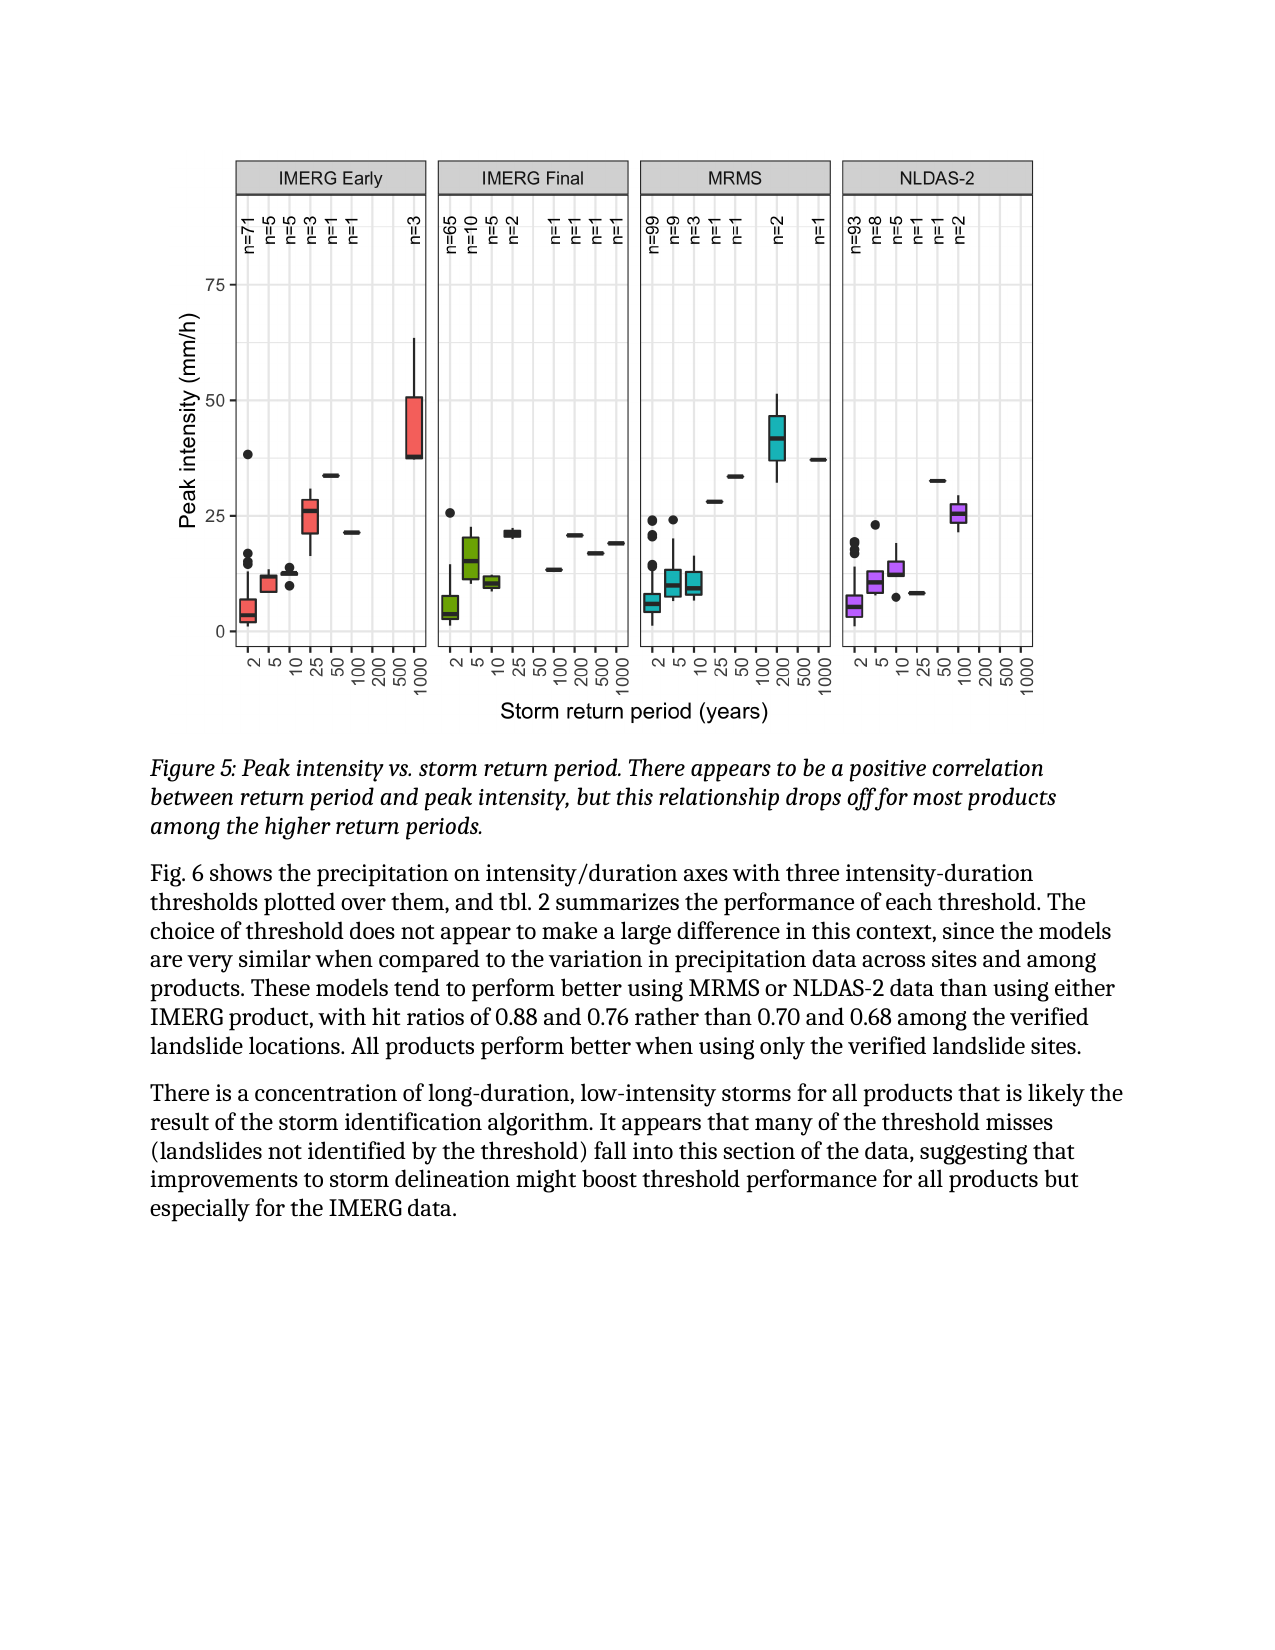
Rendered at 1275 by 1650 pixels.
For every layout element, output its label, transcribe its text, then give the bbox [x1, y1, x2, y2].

text There is a concentration of long-duration, low-intensity storms for all products that is likely the result of the storm identification algorithm. It appears that many of the threshold misses (landslides not identified by the threshold) fall into this section of the data, suggesting that improvements to storm delineation might boost threshold performance for all products but especially for the IMERG data. [150, 1079, 1125, 1223]
picture [168, 150, 1044, 734]
text Figure 5: Peak intensity vs. storm return period. There appears to be a positive correlation between return period and peak intensity, but this relationship drops off for most products among the higher return periods. [150, 754, 1125, 840]
text Fig. 6 shows the precipitation on intensity/duration axes with three intensity-duration thresholds plotted over them, and tbl. 2 summarizes the performance of each threshold. The choice of threshold does not appear to make a large difference in this context, since the models are very similar when compared to the variation in precipitation data across sites and among products. These models tend to perform better using MRMS or NLDAS-2 data than using either IMERG product, with hit ratios of 0.88 and 0.76 rather than 0.70 and 0.68 among the verified landslide locations. All products perform better when using only the verified landslide sites. [150, 859, 1125, 1060]
